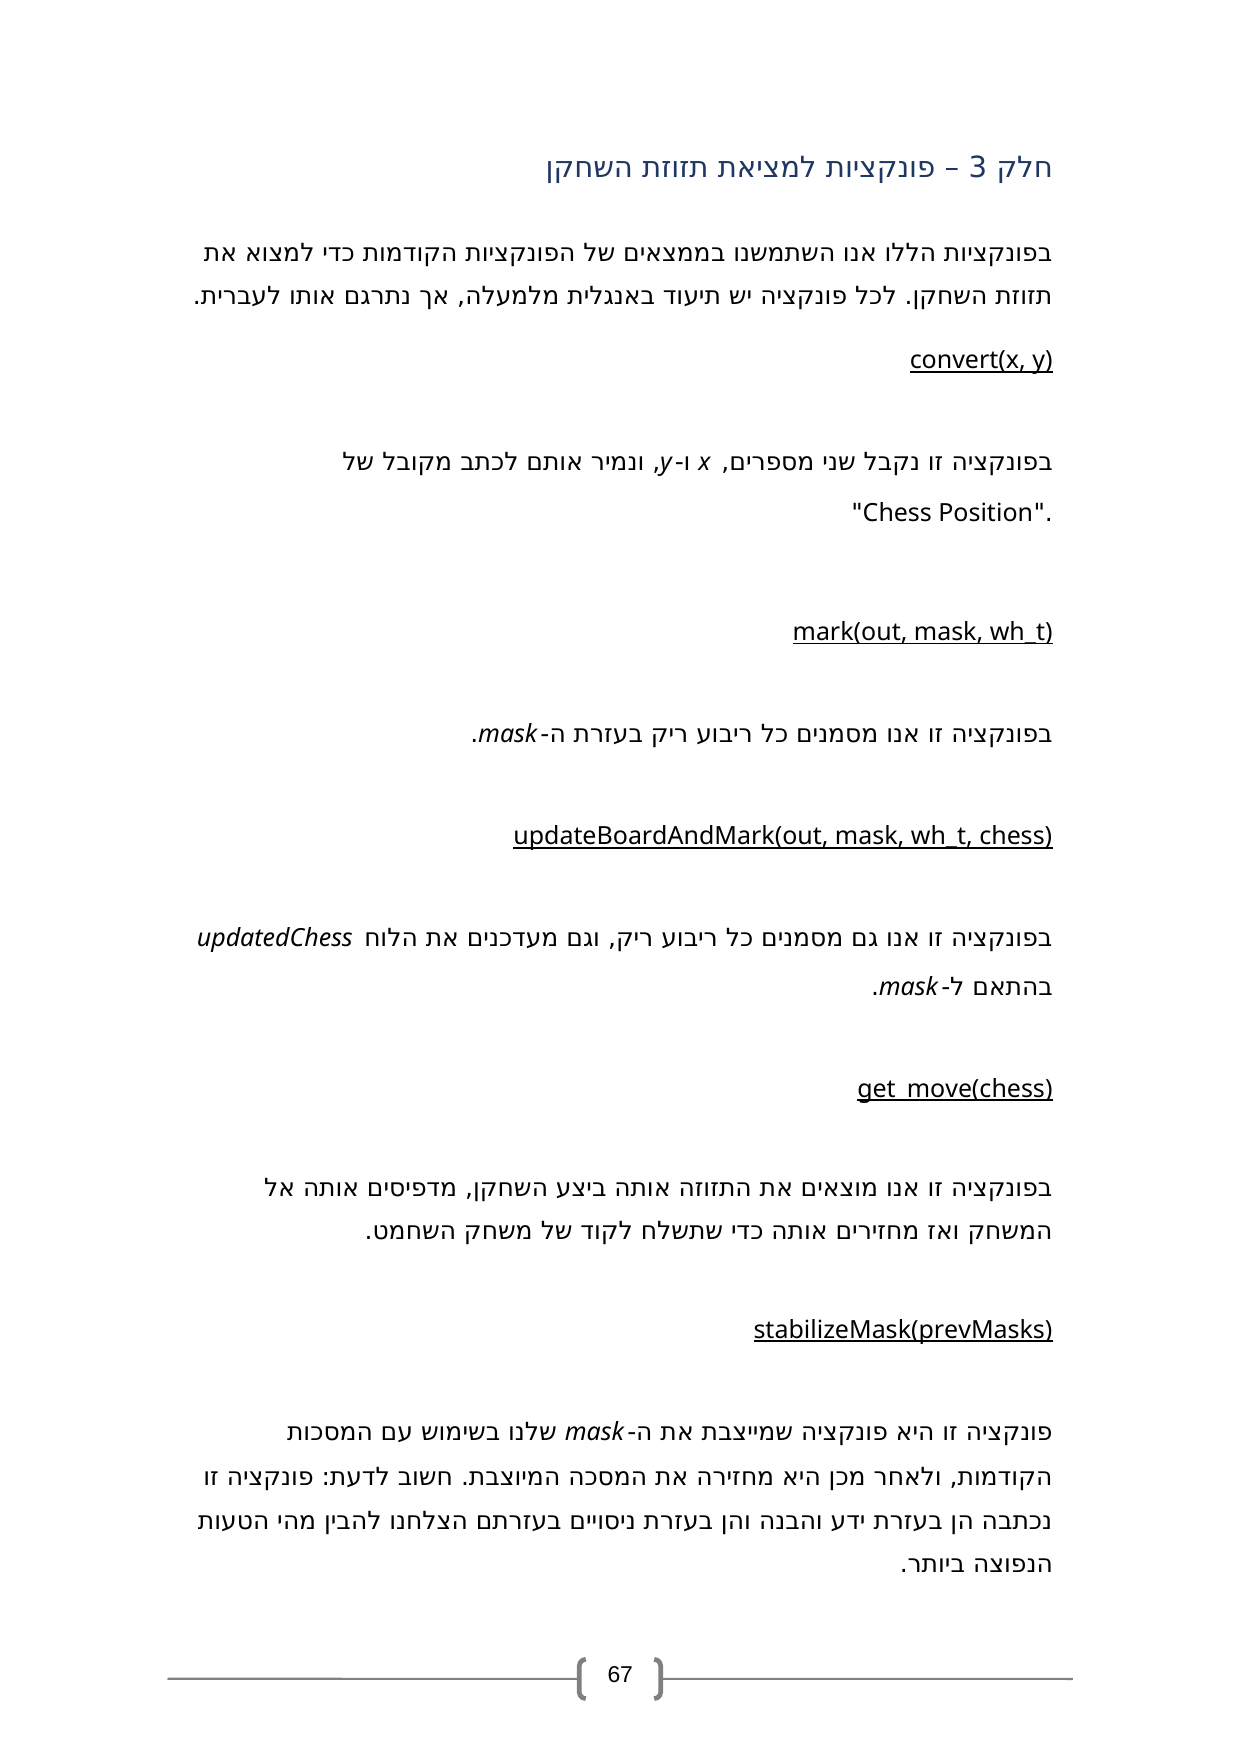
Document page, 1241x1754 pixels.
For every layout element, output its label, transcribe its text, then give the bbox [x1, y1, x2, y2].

subtitle חלק 3 – פונקציות למציאת תזוזת השחקן [187, 150, 1053, 184]
text ."Chess Position" [187, 495, 1053, 529]
text בפונקציות הללו אנו השתמשנו בממצאים של הפונקציות הקודמות כדי למצוא את תזוזת השחקן. לכל פונקציה יש תיעוד באנגלית מלמעלה, אך נתרגם אותו לעברית. [187, 238, 1053, 311]
text updateBoardAndMark(out, mask, wh_t, chess) [187, 818, 1053, 852]
text stabilizeMask(prevMasks) [187, 1311, 1053, 1345]
text בפונקציה זו אנו גם מסמנים כל ריבוע ריק, וגם מעדכנים את הלוח updatedChess בהתאם ל-mask. [187, 920, 1053, 1003]
text convert(x, y) [187, 342, 1053, 376]
text בפונקציה זו אנו מסמנים כל ריבוע ריק בעזרת ה-mask. [187, 716, 1053, 750]
text בפונקציה זו נקבל שני מספרים, x ו-y, ונמיר אותם לכתב מקובל של [187, 444, 1053, 478]
text פונקציה זו היא פונקציה שמייצבת את ה-mask שלנו בשימוש עם המסכות הקודמות, ולאחר מכן היא מחזירה את המסכה המיוצבת. חשוב לדעת: פונקציה זו נכתבה הן בעזרת ידע והבנה והן בעזרת ניסויים בעזרתם הצלחנו להבין מהי הטעות הנפוצה ביותר. [187, 1413, 1053, 1579]
text בפונקציה זו אנו מוצאים את התזוזה אותה ביצע השחקן, מדפיסים אותה אל המשחק ואז מחזירים אותה כדי שתשלח לקוד של משחק השחמט. [187, 1173, 1053, 1246]
text mark(out, mask, wh_t) [187, 614, 1053, 648]
text get_move(chess) [187, 1071, 1053, 1105]
